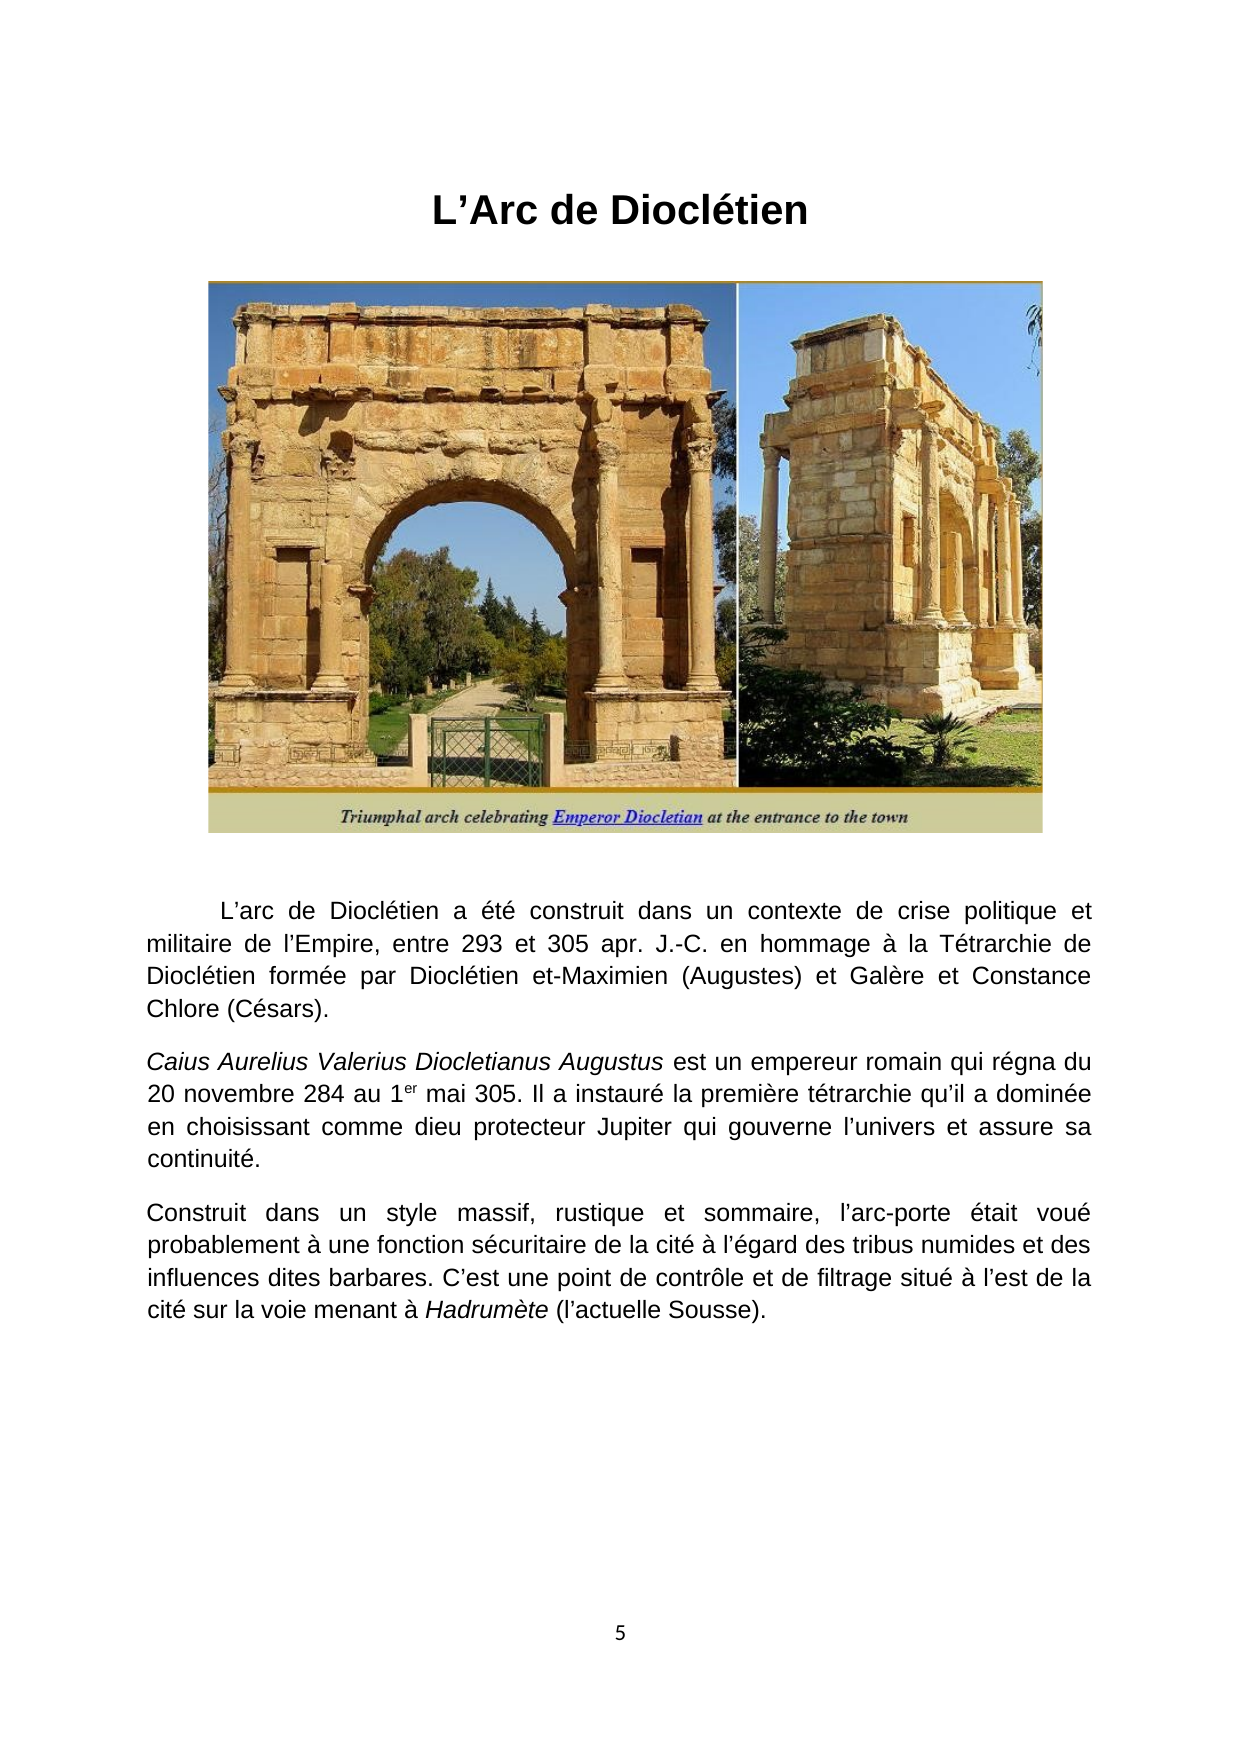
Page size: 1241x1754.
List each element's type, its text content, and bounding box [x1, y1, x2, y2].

subtitle L’Arc de Dioclétien [148, 186, 1093, 233]
text Caius Aurelius Valerius Diocletianus Augustus est un empereur romain qui régna du 20 novembre 284 au 1er mai 305. Il a instauré la première tétrarchie qu’il a dominée en choisissant comme dieu protecteur Jupiter qui gouverne l’univers et assure sa continuité. [146, 1047, 1093, 1173]
text Construit dans un style massif, rustique et sommaire, l’arc-porte était voué probablement à une fonction sécuritaire de la cité à l’égard des tribus numides et des influences dites barbares. C’est une point de contrôle et de filtrage situé à l’est de la cité sur la voie menant à Hadrumète (l’actuelle Sousse). [146, 1198, 1093, 1324]
picture [208, 281, 1043, 833]
text L’arc de Dioclétien a été construit dans un contexte de crise politique et militaire de l’Empire, entre 293 et 305 apr. J.-C. en hommage à la Tétrarchie de Dioclétien formée par Dioclétien et-Maximien (Augustes) et Galère et Constance Chlore (Césars). [146, 896, 1093, 1022]
